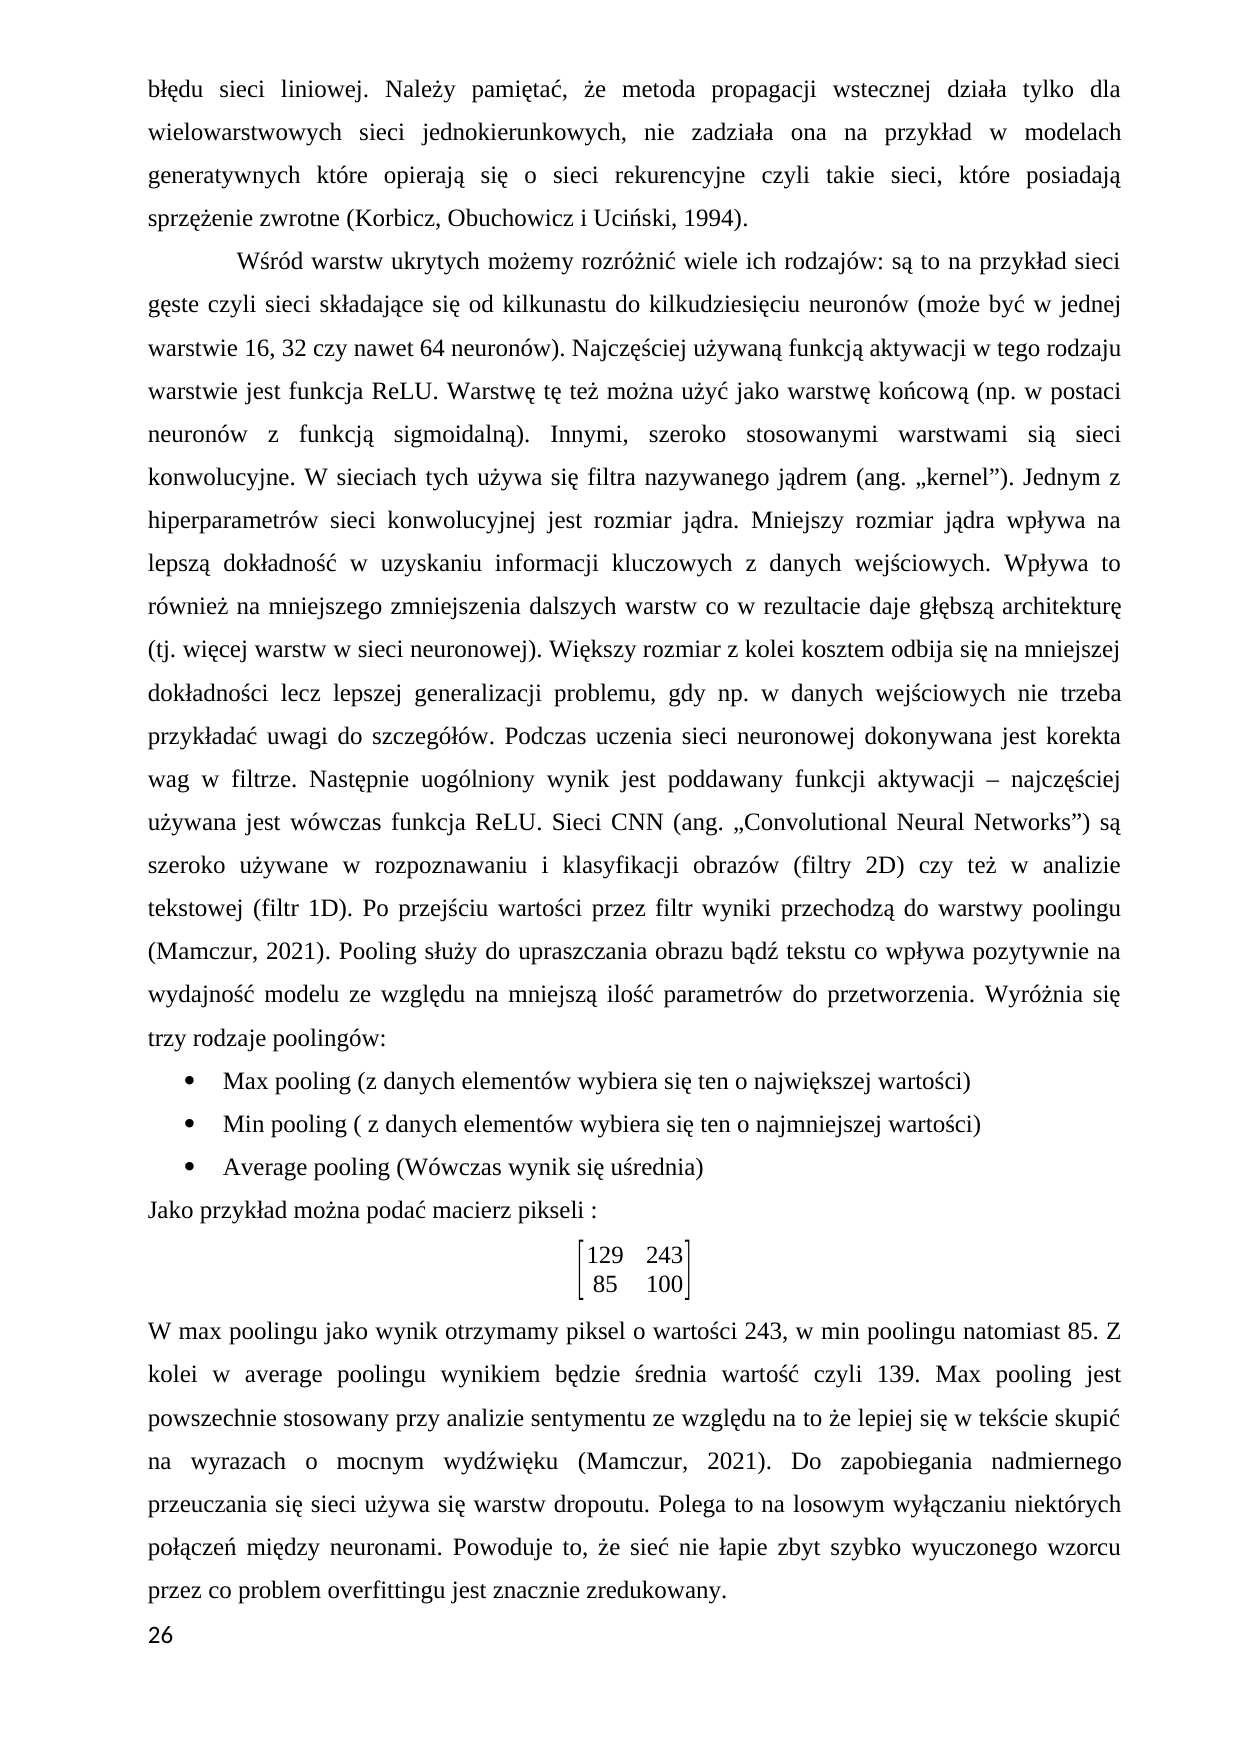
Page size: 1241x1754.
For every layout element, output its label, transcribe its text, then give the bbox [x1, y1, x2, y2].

list Average pooling (Wówczas wynik się uśrednia) [185, 1152, 1122, 1181]
list Max pooling (z danych elementów wybiera się ten o największej wartości) [185, 1066, 1122, 1094]
text W max poolingu jako wynik otrzymamy piksel o wartości 243, w min poolingu natomiast 85. Z kolei w average poolingu wynikiem będzie średnia wartość czyli 139. Max pooling jest powszechnie stosowany przy analizie sentymentu ze względu na to że lepiej się w tekście skupić na wyrazach o mocnym wydźwięku. Do zapobiegania nadmiernego przeuczania się sieci używa się warstw dropoutu. Polega to na losowym wyłączaniu niektórych połączeń między neuronami. Powoduje to, że sieć nie łapie zbyt szybko wyuczonego wzorcu przez co problem overfittingu jest znacznie zredukowany. [148, 1316, 1122, 1604]
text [148, 74, 1122, 232]
text Wśród warstw ukrytych możemy rozróżnić wiele ich rodzajów: są to na przykład sieci gęste czyli sieci składające się od kilkunastu do kilkudziesięciu neuronów (może być w jednej warstwie 16, 32 czy nawet 64 neuronów). Najczęściej używaną funkcją aktywacji w tego rodzaju warstwie jest funkcja ReLU. Warstwę tę też można użyć jako warstwę końcową (np. w postaci neuronów z funkcją sigmoidalną). Innymi, szeroko stosowanymi warstwami sią sieci konwolucyjne. W sieciach tych używa się filtra nazywanego jądrem (ang. „kernel”). Jednym z hiperparametrów sieci konwolucyjnej jest rozmiar jądra. Mniejszy rozmiar jądra wpływa na lepszą dokładność w uzyskaniu informacji kluczowych z danych wejściowych. Wpływa to również na mniejszego zmniejszenia dalszych warstw co w rezultacie daje głębszą architekturę (tj. więcej warstw w sieci neuronowej). Większy rozmiar z kolei kosztem odbija się na mniejszej dokładności lecz lepszej generalizacji problemu, gdy np. w danych wejściowych nie trzeba przykładać uwagi do szczegółów. Podczas uczenia sieci neuronowej dokonywana jest korekta wag w filtrze. Następnie uogólniony wynik jest poddawany funkcji aktywacji – najczęściej używana jest wówczas funkcja ReLU. Sieci CNN (ang. „Convolutional Neural Networks”) są szeroko używane w rozpoznawaniu i klasyfikacji obrazów (filtry 2D) czy też w analizie tekstowej (filtr 1D). Po przejściu wartości przez filtr wyniki przechodzą do warstwy poolingu. Pooling służy do upraszczania obrazu bądź tekstu co wpływa pozytywnie na wydajność modelu ze względu na mniejszą ilość parametrów do przetworzenia. Wyróżnia się trzy rodzaje poolingów: [148, 246, 1122, 1051]
text Jako przykład można podać macierz pikseli : [148, 1195, 1122, 1224]
list Min pooling ( z danych elementów wybiera się ten o najmniejszej wartości) [185, 1109, 1122, 1138]
